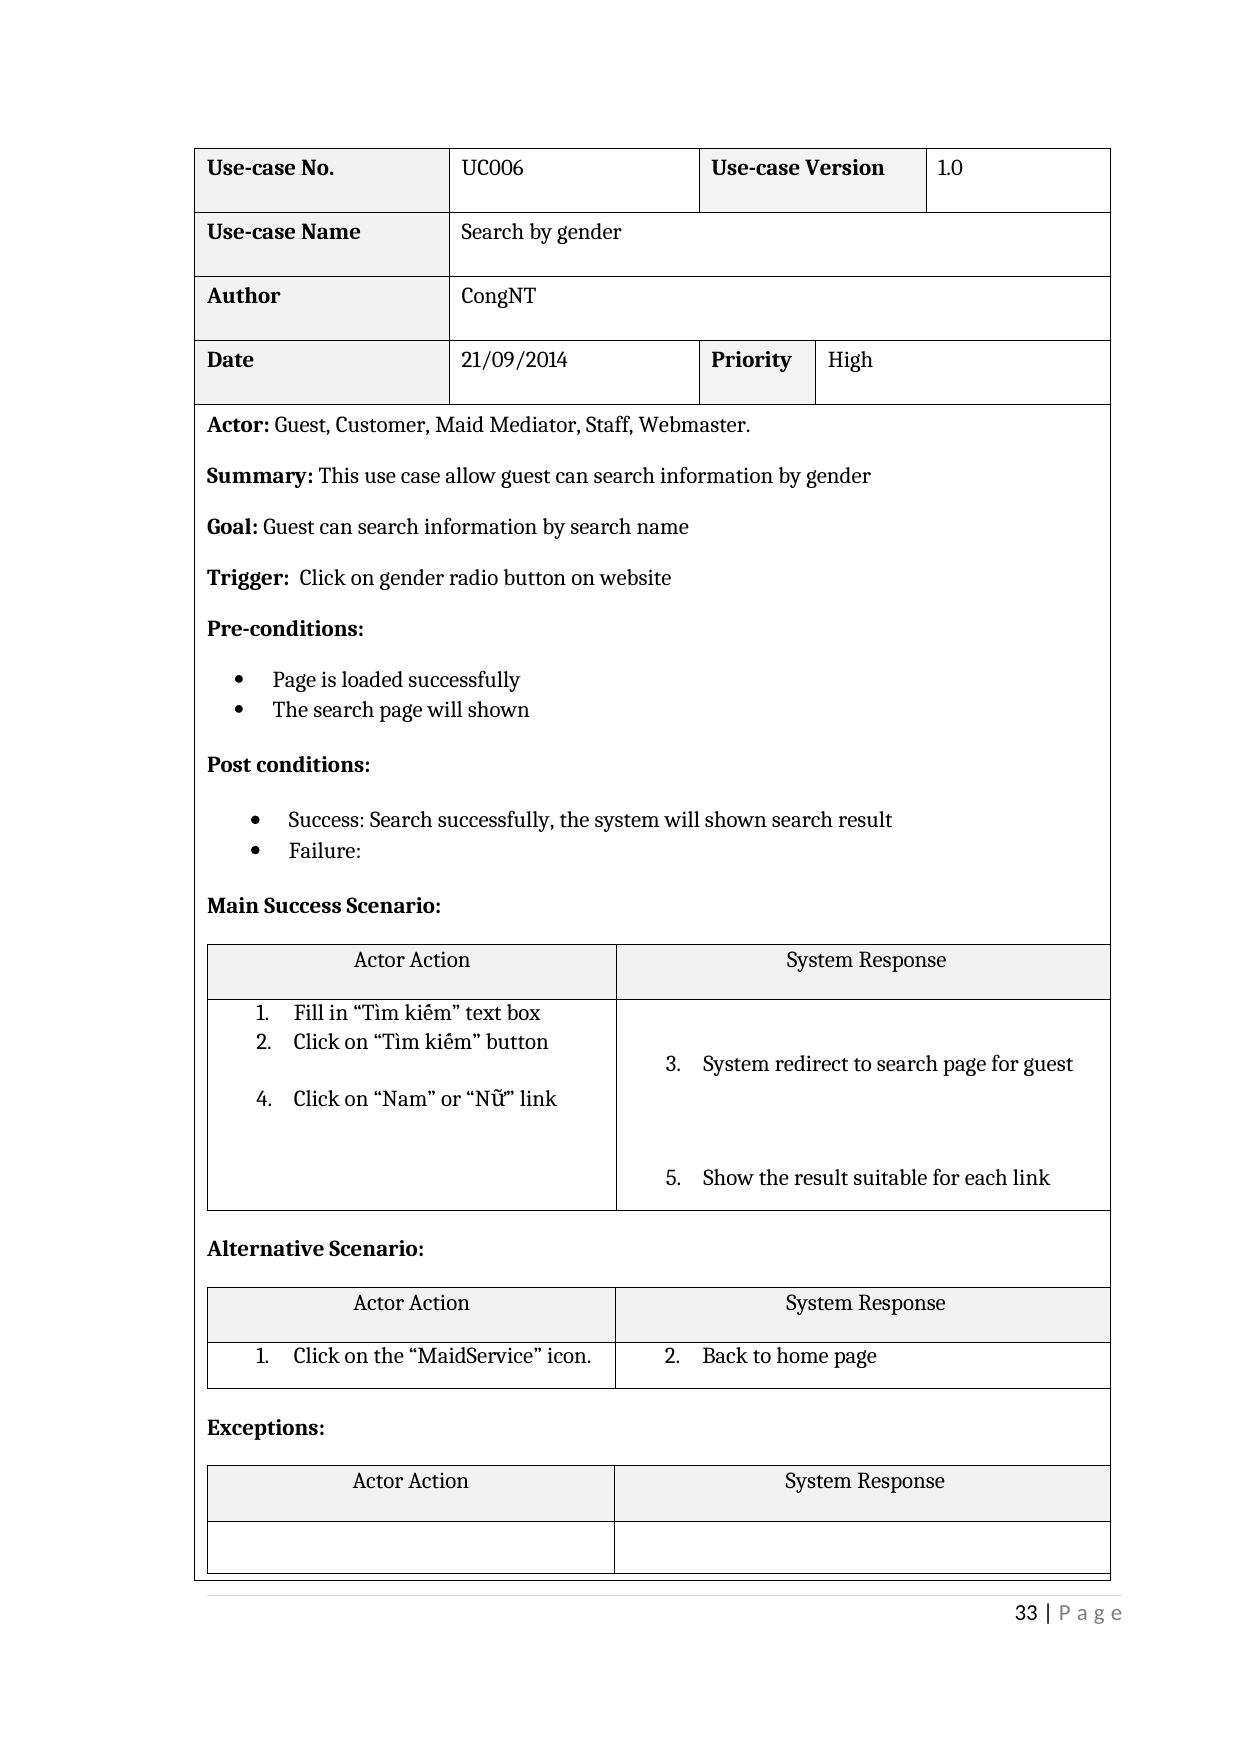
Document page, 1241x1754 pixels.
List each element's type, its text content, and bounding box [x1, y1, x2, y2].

table_cell CongNT [450, 277, 1110, 340]
table_cell Author [195, 277, 449, 340]
table_cell Search by gender [450, 213, 1110, 276]
table_cell Use-case Name [195, 213, 449, 276]
table_cell 1.0 [927, 149, 1110, 212]
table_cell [195, 405, 1110, 1580]
table_cell Use-case No. [195, 149, 449, 212]
table_cell Date [195, 341, 449, 404]
table_cell UC006 [450, 149, 699, 212]
table_cell Use-case Version [700, 149, 926, 212]
table_cell 21/09/2014 [450, 341, 699, 404]
table_cell Priority [700, 341, 815, 404]
table_cell High [816, 341, 1110, 404]
